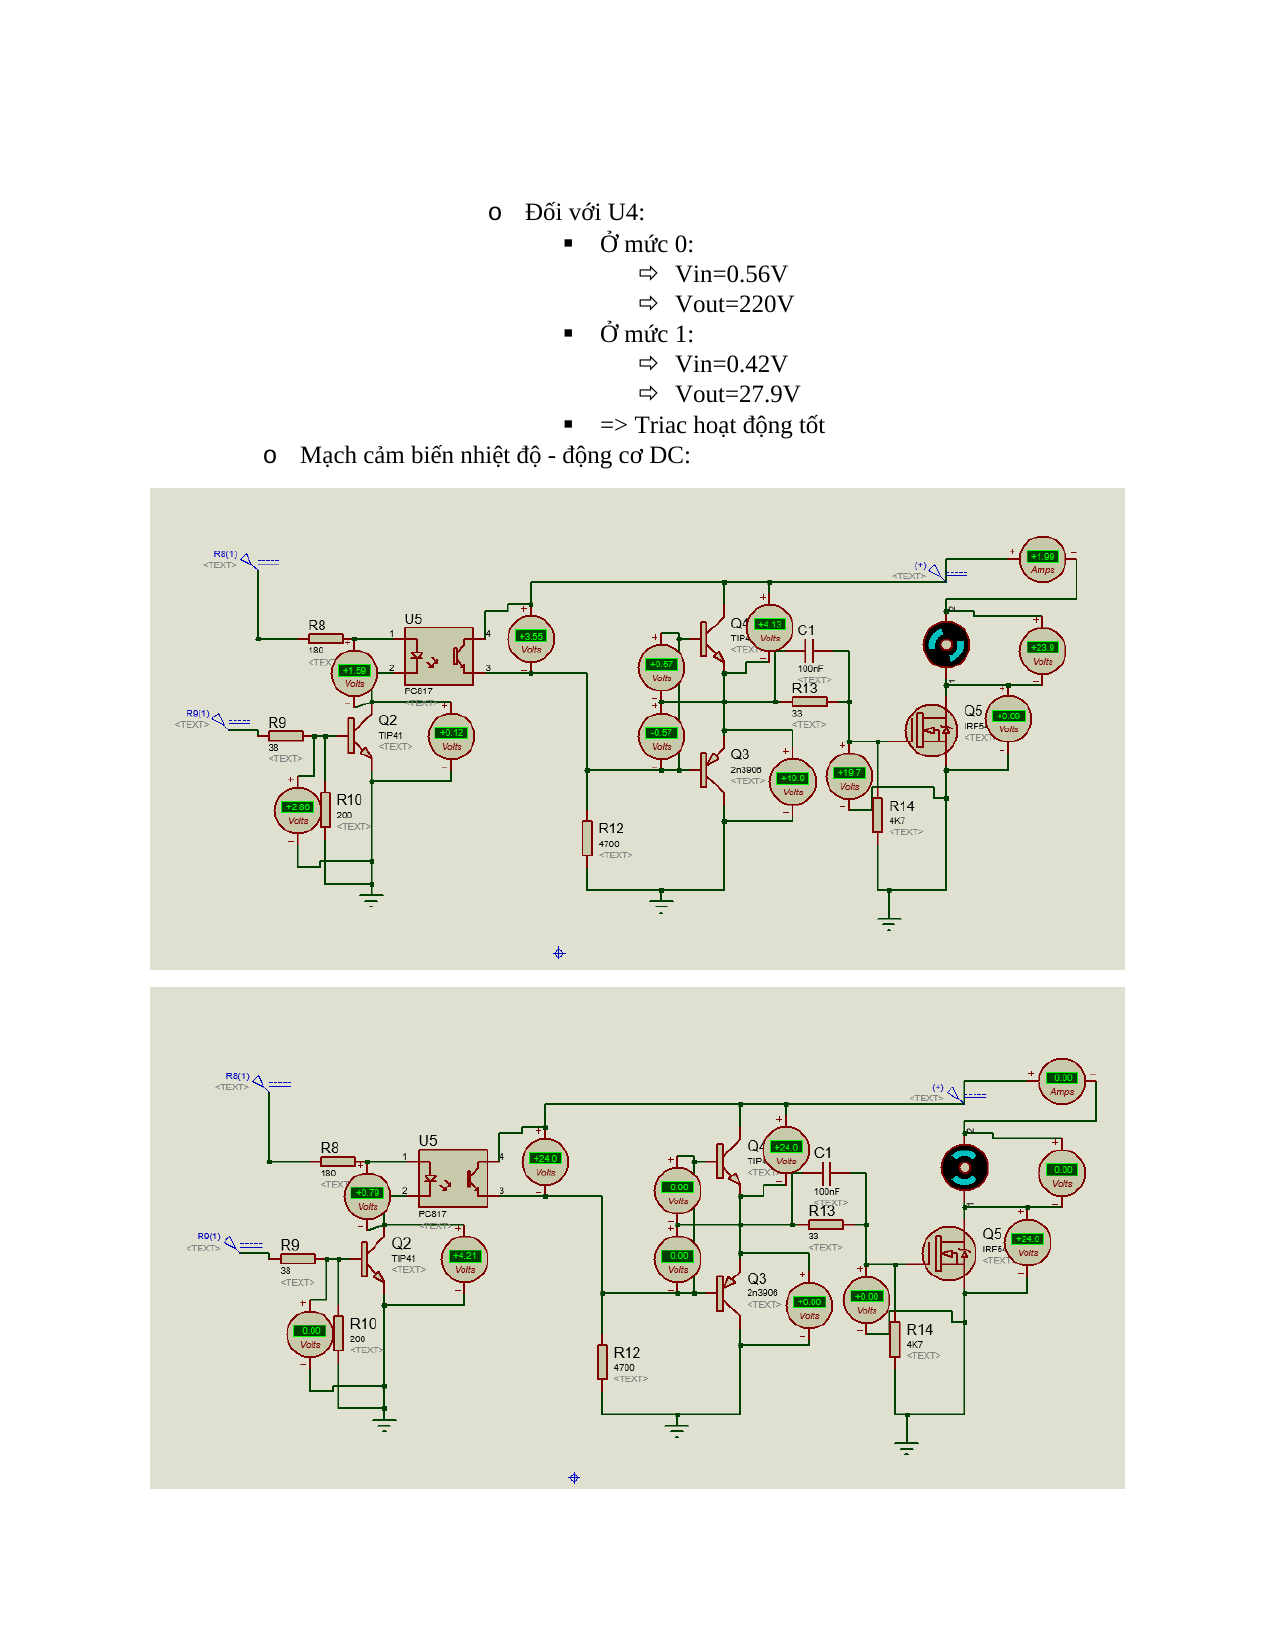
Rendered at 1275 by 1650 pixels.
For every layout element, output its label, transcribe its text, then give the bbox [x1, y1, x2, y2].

picture [150, 488, 1125, 970]
list Đối với U4: [487, 197, 1125, 228]
list => Triac hoạt động tốt [562, 410, 1125, 438]
list Mạch cảm biến nhiệt độ - động cơ DC: [262, 440, 1125, 471]
list Vout=220V [637, 289, 1125, 318]
list Ở mức 0: [562, 229, 1125, 258]
list Vin=0.56V [637, 259, 1125, 288]
list Vout=27.9V [637, 379, 1125, 408]
list Vin=0.42V [637, 349, 1125, 378]
list Ở mức 1: [562, 319, 1125, 348]
picture [150, 987, 1125, 1489]
